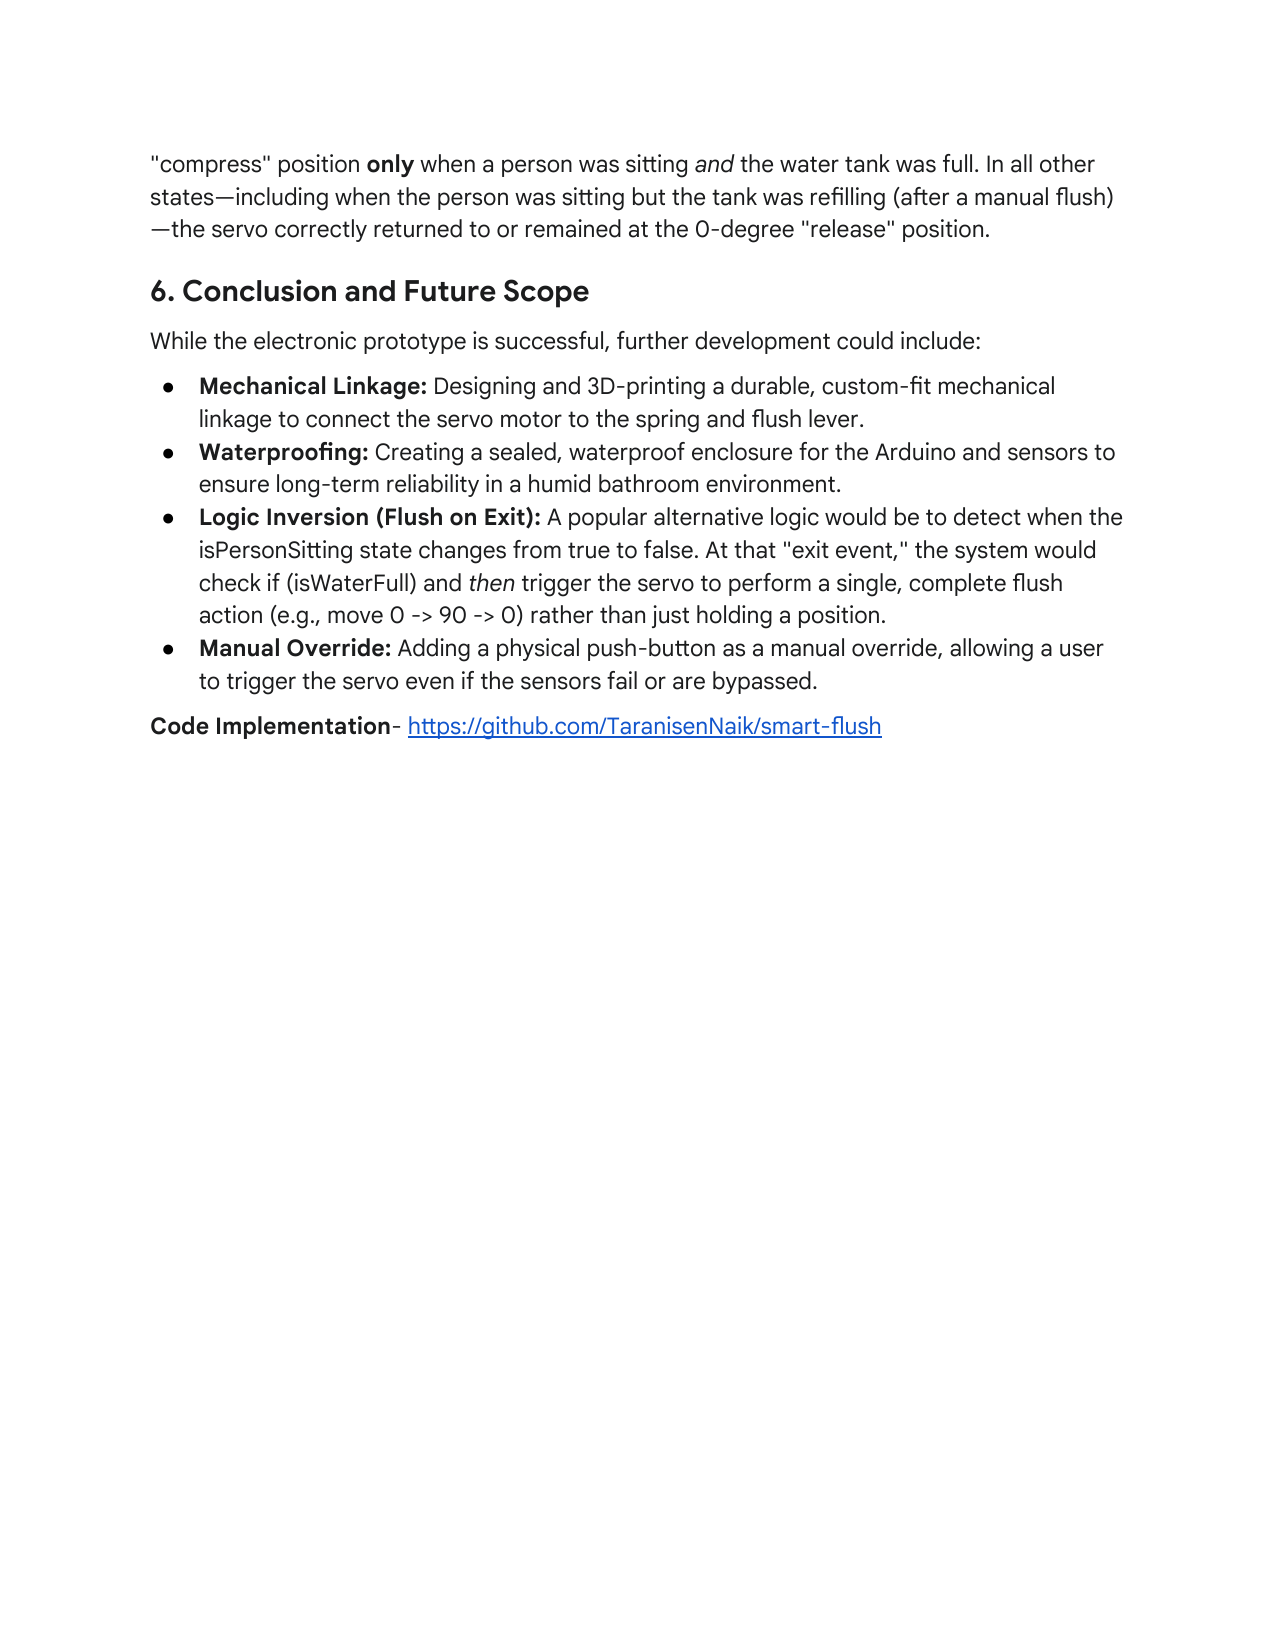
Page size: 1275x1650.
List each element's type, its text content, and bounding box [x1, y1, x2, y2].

text While the electronic prototype is successful, further development could include: [150, 327, 1125, 356]
list Logic Inversion (Flush on Exit): A popular alternative logic would be to detect when the isPersonSitting state changes from true to false. At that "exit event," the system would check if (isWaterFull) and then trigger the servo to perform a single, complete flush action (e.g., move 0 -> 90 -> 0) rather than just holding a position. [161, 503, 1125, 630]
list Waterproofing: Creating a sealed, waterproof enclosure for the Arduino and sensors to ensure long-term reliability in a humid bathroom environment. [161, 438, 1125, 499]
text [150, 150, 1125, 244]
list Manual Override: Adding a physical push-button as a manual override, allowing a user to trigger the servo even if the sensors fail or are bypassed. [161, 634, 1125, 696]
text Code Implementation- https://github.com/TaranisenNaik/smart-flush [150, 712, 1125, 741]
list Mechanical Linkage: Designing and 3D-printing a durable, custom-fit mechanical linkage to connect the servo motor to the spring and flush lever. [161, 372, 1125, 434]
subtitle 6. Conclusion and Future Scope [150, 273, 1125, 310]
